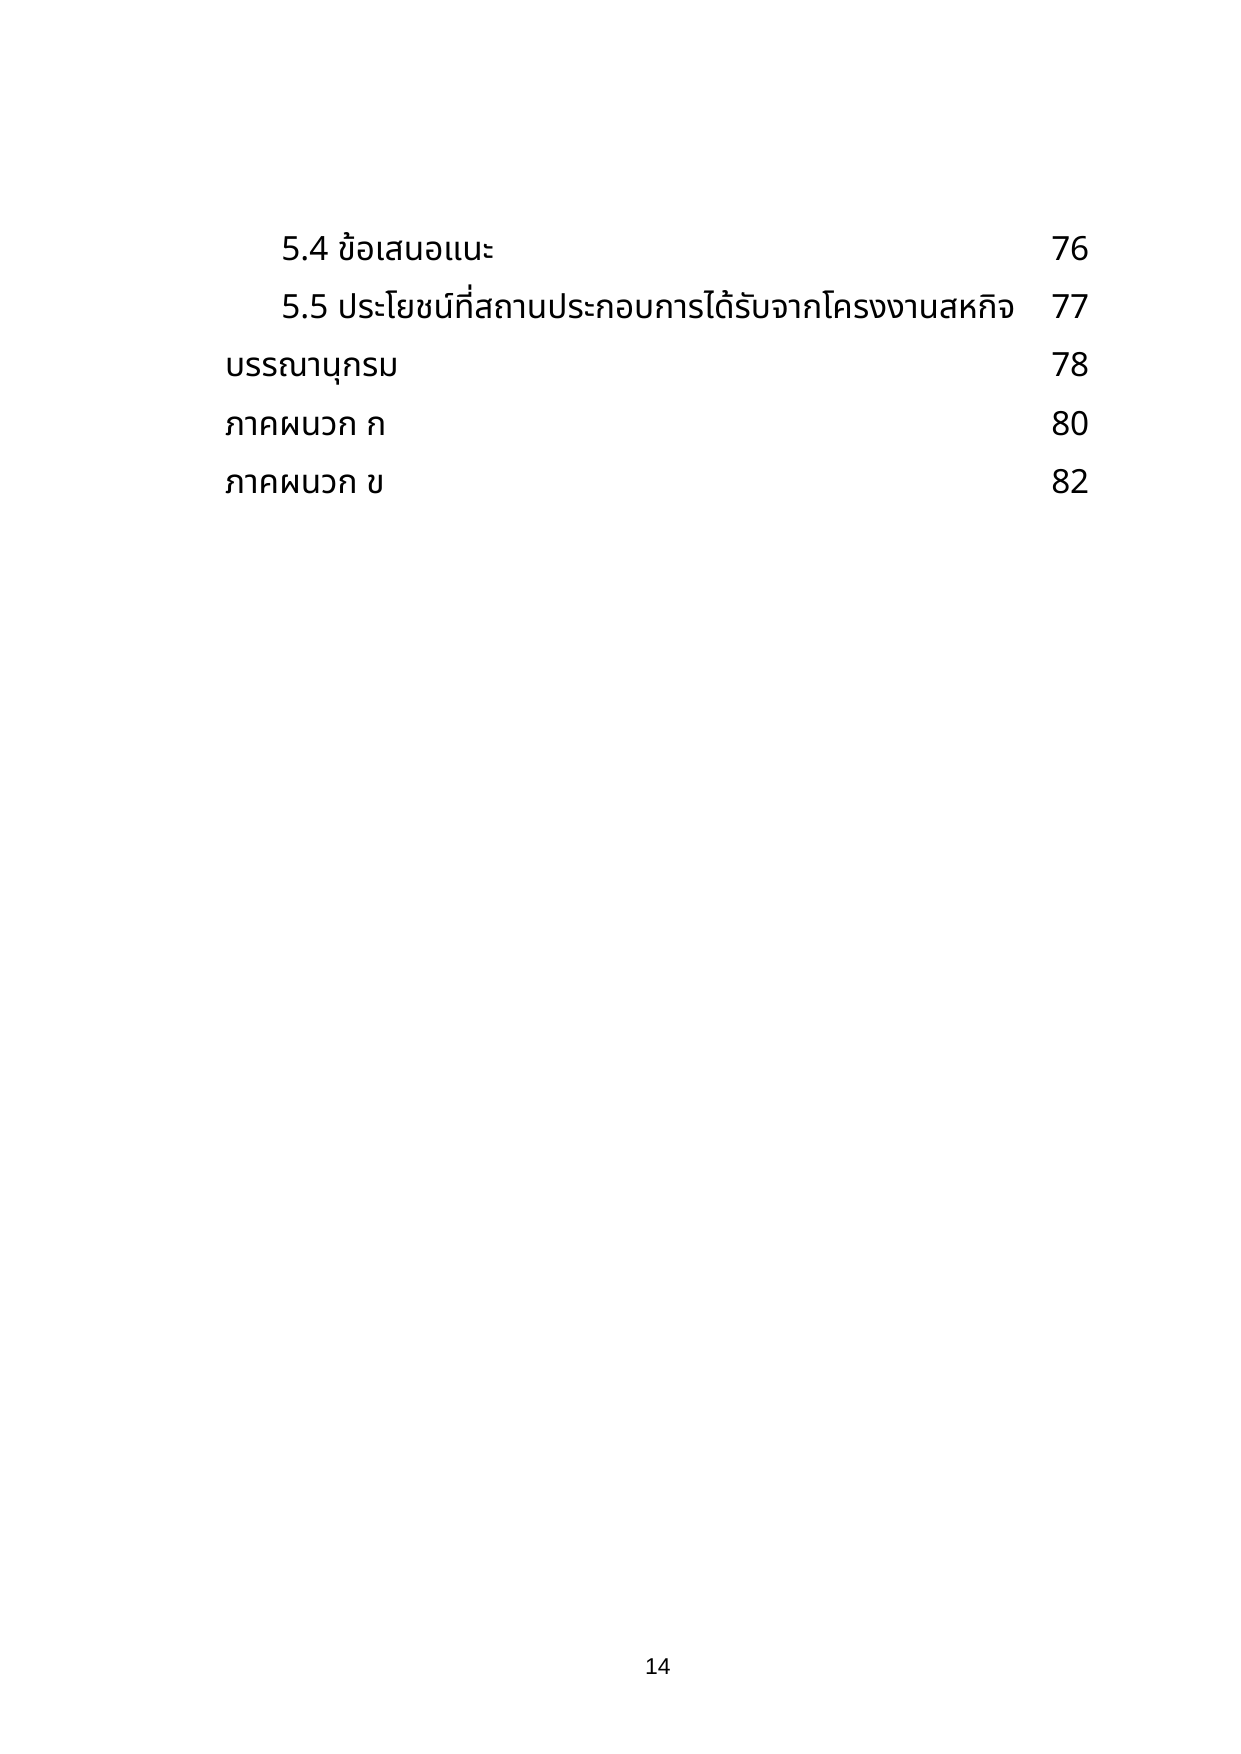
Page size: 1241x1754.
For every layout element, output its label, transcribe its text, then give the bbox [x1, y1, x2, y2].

text 5.4 ข้อเสนอแนะ 76 [281, 225, 1090, 276]
text 5.5 ประโยชน์ที่สถานประกอบการได้รับจากโครงงานสหกิจ 77 [281, 283, 1090, 334]
text บรรณานุกรม 78 [225, 341, 1090, 392]
text ภาคผนวก ก 80 [225, 399, 1090, 450]
text ภาคผนวก ข 82 [225, 457, 1090, 508]
